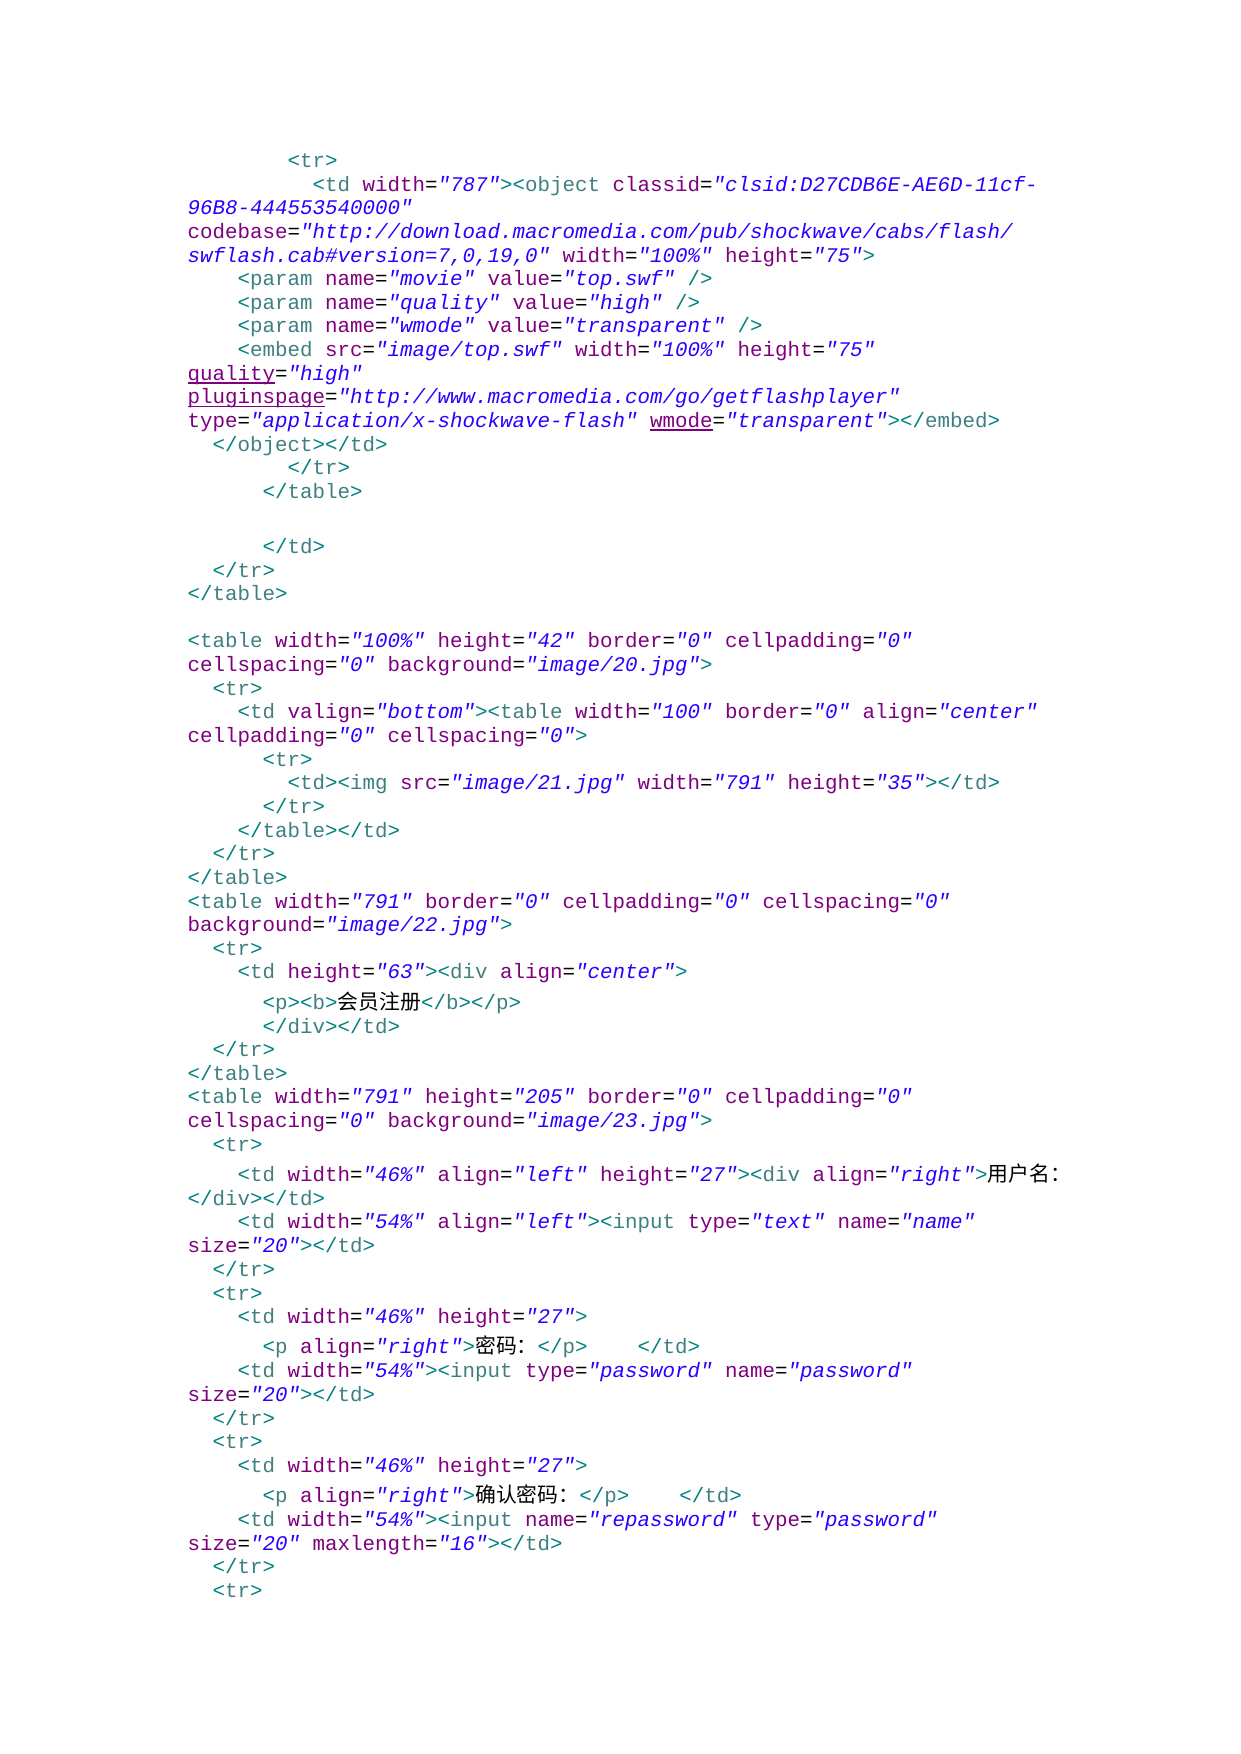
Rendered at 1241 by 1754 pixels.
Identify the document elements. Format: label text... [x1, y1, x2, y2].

text </tr> [187, 559, 1053, 583]
text <table width="791" height="205" border="0" cellpadding="0" cellspacing="0" background="image/23.jpg"> [187, 1087, 1053, 1134]
text </table> [187, 481, 1053, 505]
text <p align="right">密码：</p> </td> [187, 1330, 1053, 1360]
text <td height="63"><div align="center"> [187, 962, 1053, 985]
text </tr> [187, 796, 1053, 820]
text <p><b>会员注册</b></p> [187, 985, 1053, 1016]
text </table> [187, 867, 1053, 891]
text <embed src="image/top.swf" width="100%" height="75" quality="high" pluginspage="http://www.macromedia.com/go/getflashplayer" type="application/x-shockwave-flash" wmode="transparent"></embed> [187, 339, 1053, 434]
text <p align="right">确认密码：</p> </td> [187, 1478, 1053, 1509]
text <table width="100%" height="42" border="0" cellpadding="0" cellspacing="0" background="image/20.jpg"> [187, 631, 1053, 678]
text <param name="wmode" value="transparent" /> [187, 316, 1053, 339]
text <tr> [187, 678, 1053, 701]
text <td width="54%"><input name="repassword" type="password" size="20" maxlength="16"></td> [187, 1509, 1053, 1556]
text </tr> [187, 457, 1053, 481]
text <tr> [187, 1431, 1053, 1455]
text <param name="movie" value="top.swf" /> [187, 268, 1053, 292]
text <tr> [187, 938, 1053, 962]
text <tr> [187, 1580, 1053, 1603]
text </tr> [187, 1039, 1053, 1063]
text <td width="54%"><input type="password" name="password" size="20"></td> [187, 1360, 1053, 1407]
text <td width="787"><object classid="clsid:D27CDB6E-AE6D-11cf-96B8-444553540000" codebase="http://download.macromedia.com/pub/shockwave/cabs/flash/swflash.cab#version=7,0,19,0" width="100%" height="75"> [187, 174, 1053, 268]
text </td> [187, 536, 1053, 559]
text </table> [187, 583, 1053, 607]
text </div></td> [187, 1016, 1053, 1039]
text <td width="46%" height="27"> [187, 1455, 1053, 1478]
text </tr> [187, 1259, 1053, 1282]
text </tr> [187, 1556, 1053, 1580]
text <td><img src="image/21.jpg" width="791" height="35"></td> [187, 772, 1053, 796]
text </object></td> [187, 434, 1053, 457]
text <table width="791" border="0" cellpadding="0" cellspacing="0" background="image/22.jpg"> [187, 891, 1053, 938]
text <td valign="bottom"><table width="100" border="0" align="center" cellpadding="0" cellspacing="0"> [187, 701, 1053, 749]
text <tr> [187, 150, 1053, 174]
text </tr> [187, 1407, 1053, 1431]
text <tr> [187, 749, 1053, 772]
text <td width="46%" align="left" height="27"><div align="right">用户名：</div></td> [187, 1157, 1053, 1212]
text <param name="quality" value="high" /> [187, 292, 1053, 316]
text <td width="54%" align="left"><input type="text" name="name" size="20"></td> [187, 1212, 1053, 1259]
text </tr> [187, 843, 1053, 867]
text </table></td> [187, 820, 1053, 843]
text <td width="46%" height="27"> [187, 1306, 1053, 1330]
text <tr> [187, 1282, 1053, 1306]
text <tr> [187, 1134, 1053, 1157]
text </table> [187, 1063, 1053, 1087]
